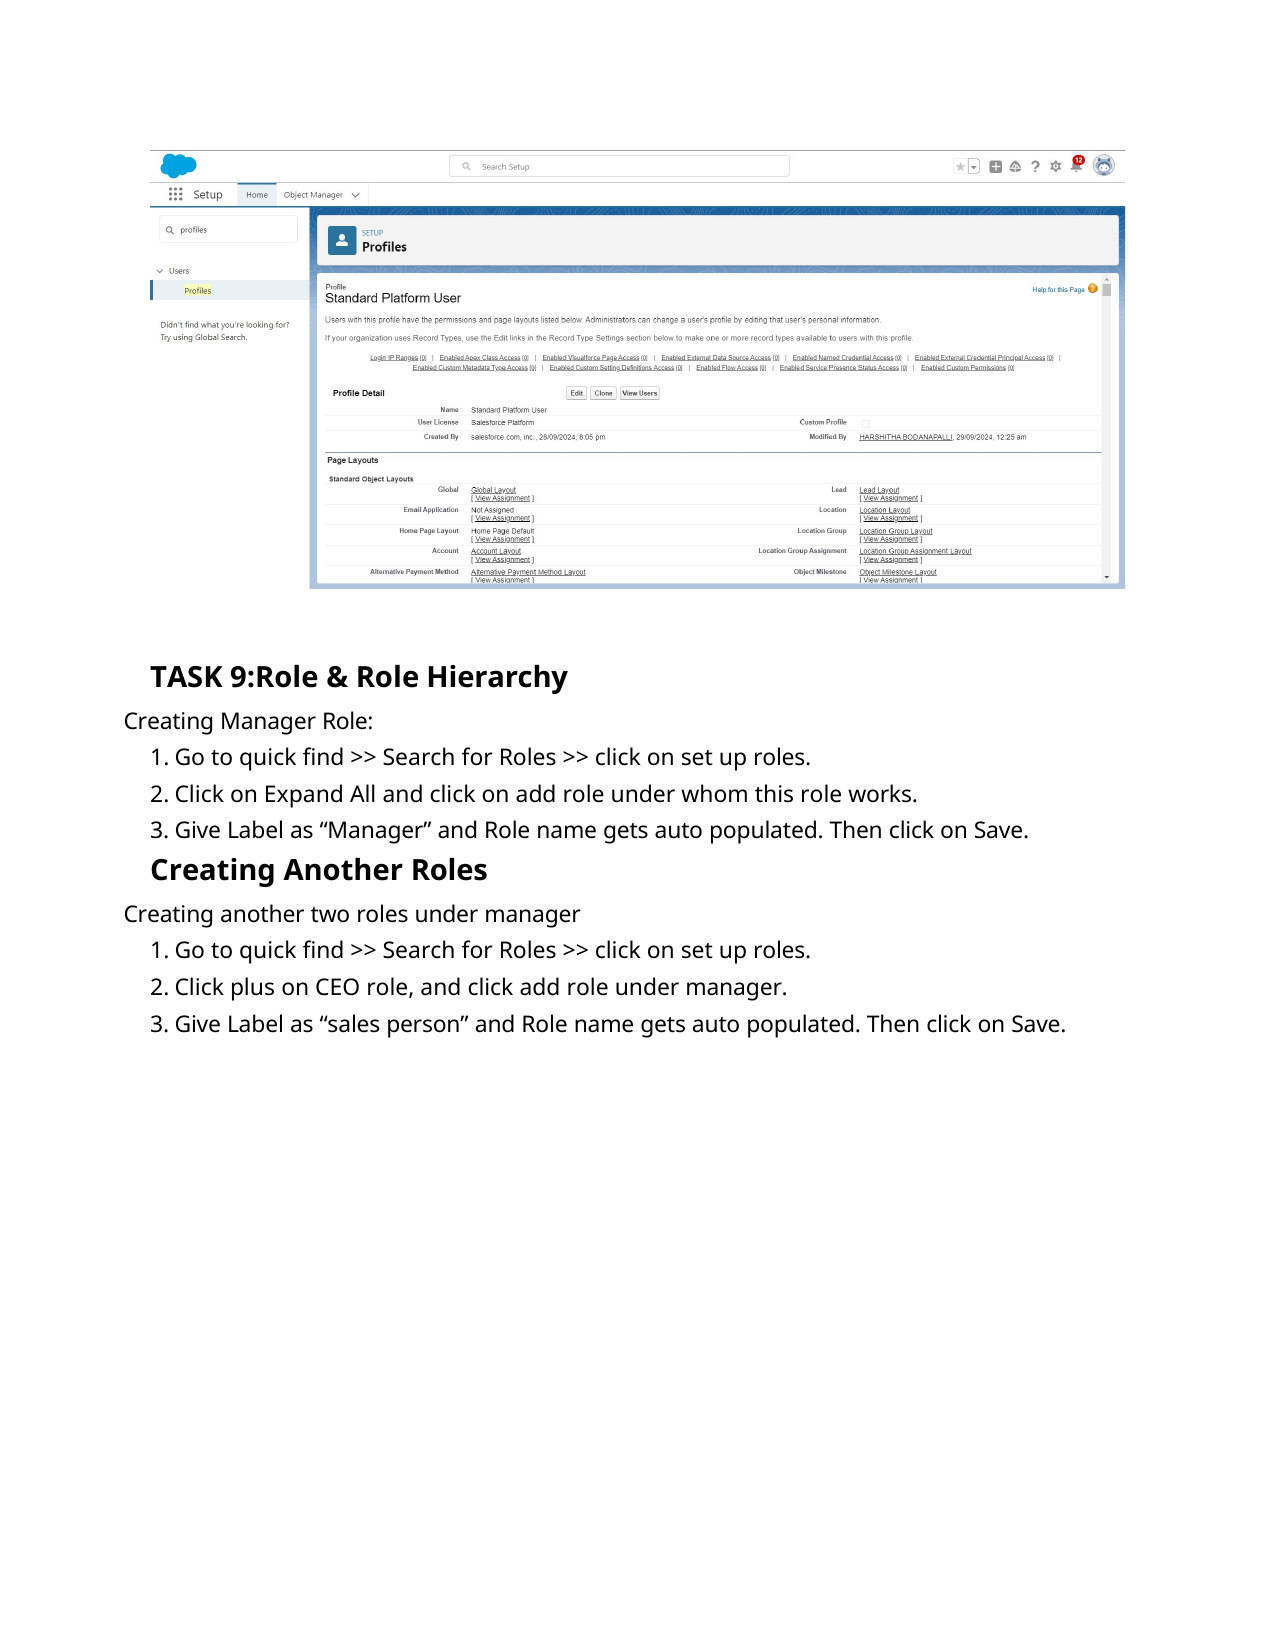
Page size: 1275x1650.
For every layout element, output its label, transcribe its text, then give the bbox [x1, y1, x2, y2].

picture [150, 150, 1125, 589]
subtitle TASK 9:Role & Role Hierarchy [150, 657, 1125, 696]
list Go to quick find >> Search for Roles >> click on set up roles. [150, 934, 1125, 966]
text Creating another two roles under manager [123, 898, 1125, 929]
list Click on Expand All and click on add role under whom this role works. [150, 778, 1125, 809]
list Click plus on CEO role, and click add role under manager. [150, 971, 1125, 1002]
list Go to quick find >> Search for Roles >> click on set up roles. [150, 741, 1125, 772]
subtitle Creating Another Roles [150, 850, 1125, 889]
text Creating Manager Role: [123, 705, 1125, 736]
list Give Label as “sales person” and Role name gets auto populated. Then click on Save. [150, 1007, 1125, 1039]
list Give Label as “Manager” and Role name gets auto populated. Then click on Save. [150, 814, 1125, 846]
